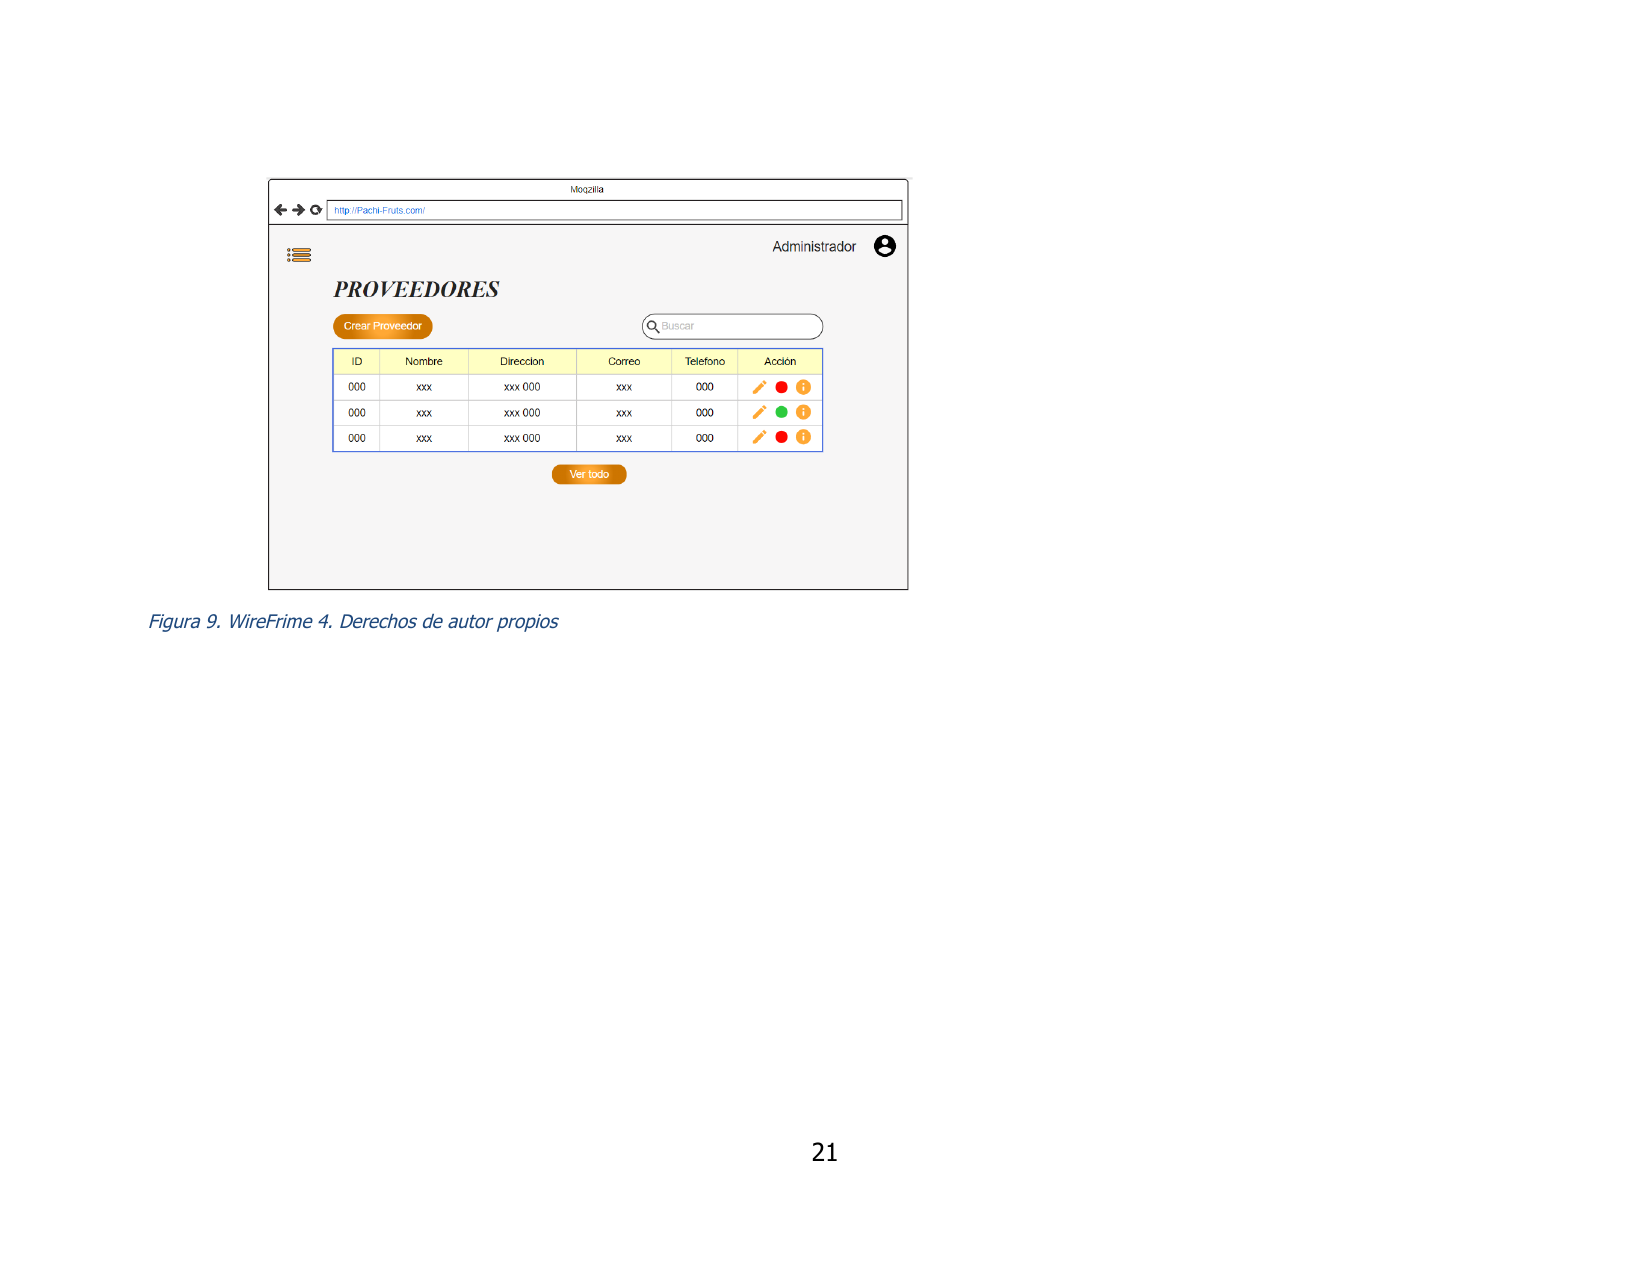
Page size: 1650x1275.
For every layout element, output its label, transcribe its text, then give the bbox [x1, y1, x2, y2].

text Figura 9. WireFrime 4. Derechos de autor propios [148, 610, 1502, 633]
picture [266, 177, 913, 592]
